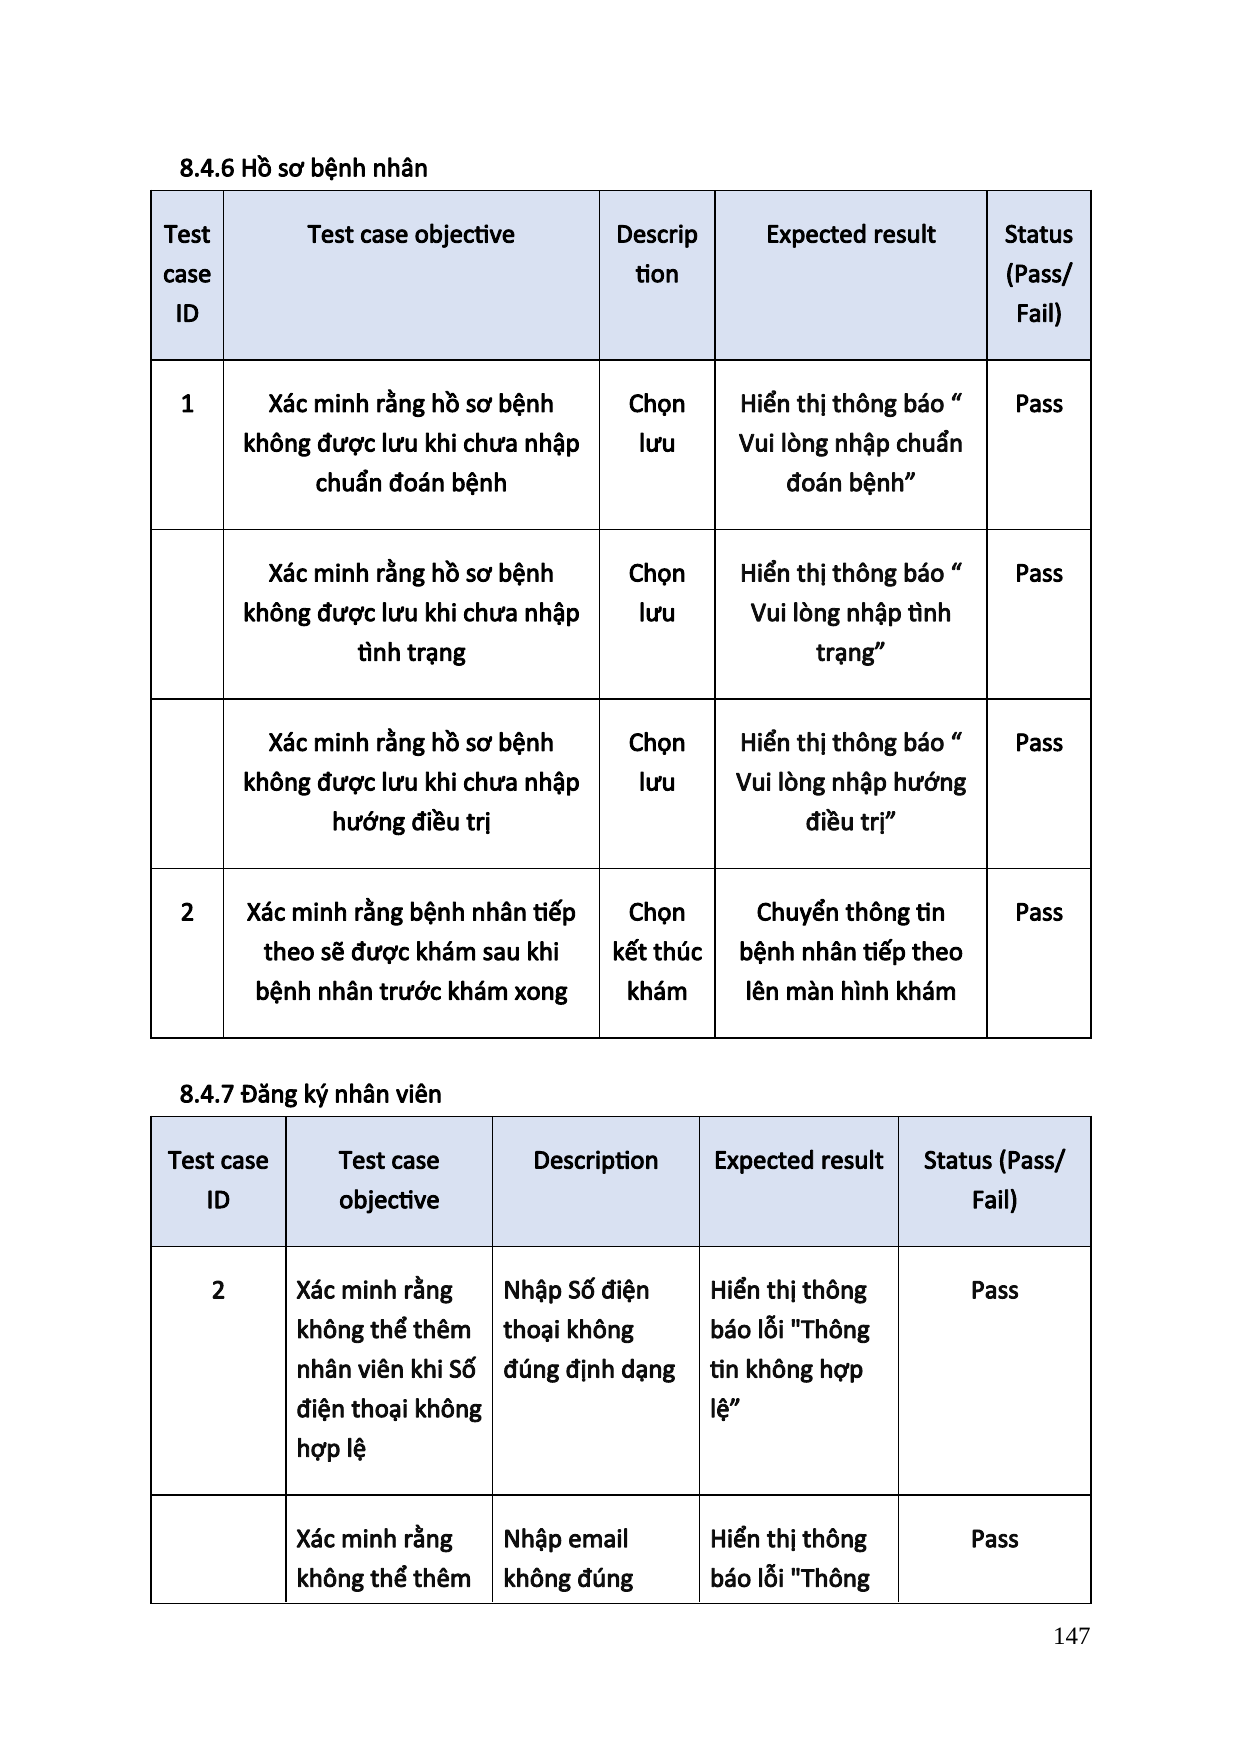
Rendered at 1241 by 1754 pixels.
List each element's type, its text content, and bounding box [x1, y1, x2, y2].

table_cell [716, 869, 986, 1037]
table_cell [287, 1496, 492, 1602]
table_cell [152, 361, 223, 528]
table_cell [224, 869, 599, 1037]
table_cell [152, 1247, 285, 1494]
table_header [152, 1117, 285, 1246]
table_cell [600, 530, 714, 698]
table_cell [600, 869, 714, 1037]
subtitle 8.4.7 Đăng ký nhân viên [179, 1076, 1090, 1109]
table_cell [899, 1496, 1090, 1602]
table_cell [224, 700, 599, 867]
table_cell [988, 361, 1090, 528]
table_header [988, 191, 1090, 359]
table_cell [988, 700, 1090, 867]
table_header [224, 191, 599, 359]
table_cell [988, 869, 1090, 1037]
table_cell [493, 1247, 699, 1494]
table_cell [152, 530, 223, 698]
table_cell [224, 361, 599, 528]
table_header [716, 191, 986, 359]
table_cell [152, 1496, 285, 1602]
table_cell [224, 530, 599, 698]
subtitle 8.4.6 Hồ sơ bệnh nhân [179, 150, 1090, 183]
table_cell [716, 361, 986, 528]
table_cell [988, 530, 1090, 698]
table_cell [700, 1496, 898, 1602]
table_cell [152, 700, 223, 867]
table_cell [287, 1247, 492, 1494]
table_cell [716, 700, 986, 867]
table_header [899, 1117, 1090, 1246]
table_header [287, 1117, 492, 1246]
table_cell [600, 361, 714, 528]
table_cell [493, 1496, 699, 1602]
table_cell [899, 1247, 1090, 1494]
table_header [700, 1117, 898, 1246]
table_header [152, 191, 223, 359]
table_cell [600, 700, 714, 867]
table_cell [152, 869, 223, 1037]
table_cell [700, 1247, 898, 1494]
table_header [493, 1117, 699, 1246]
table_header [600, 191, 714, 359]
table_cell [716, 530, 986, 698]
